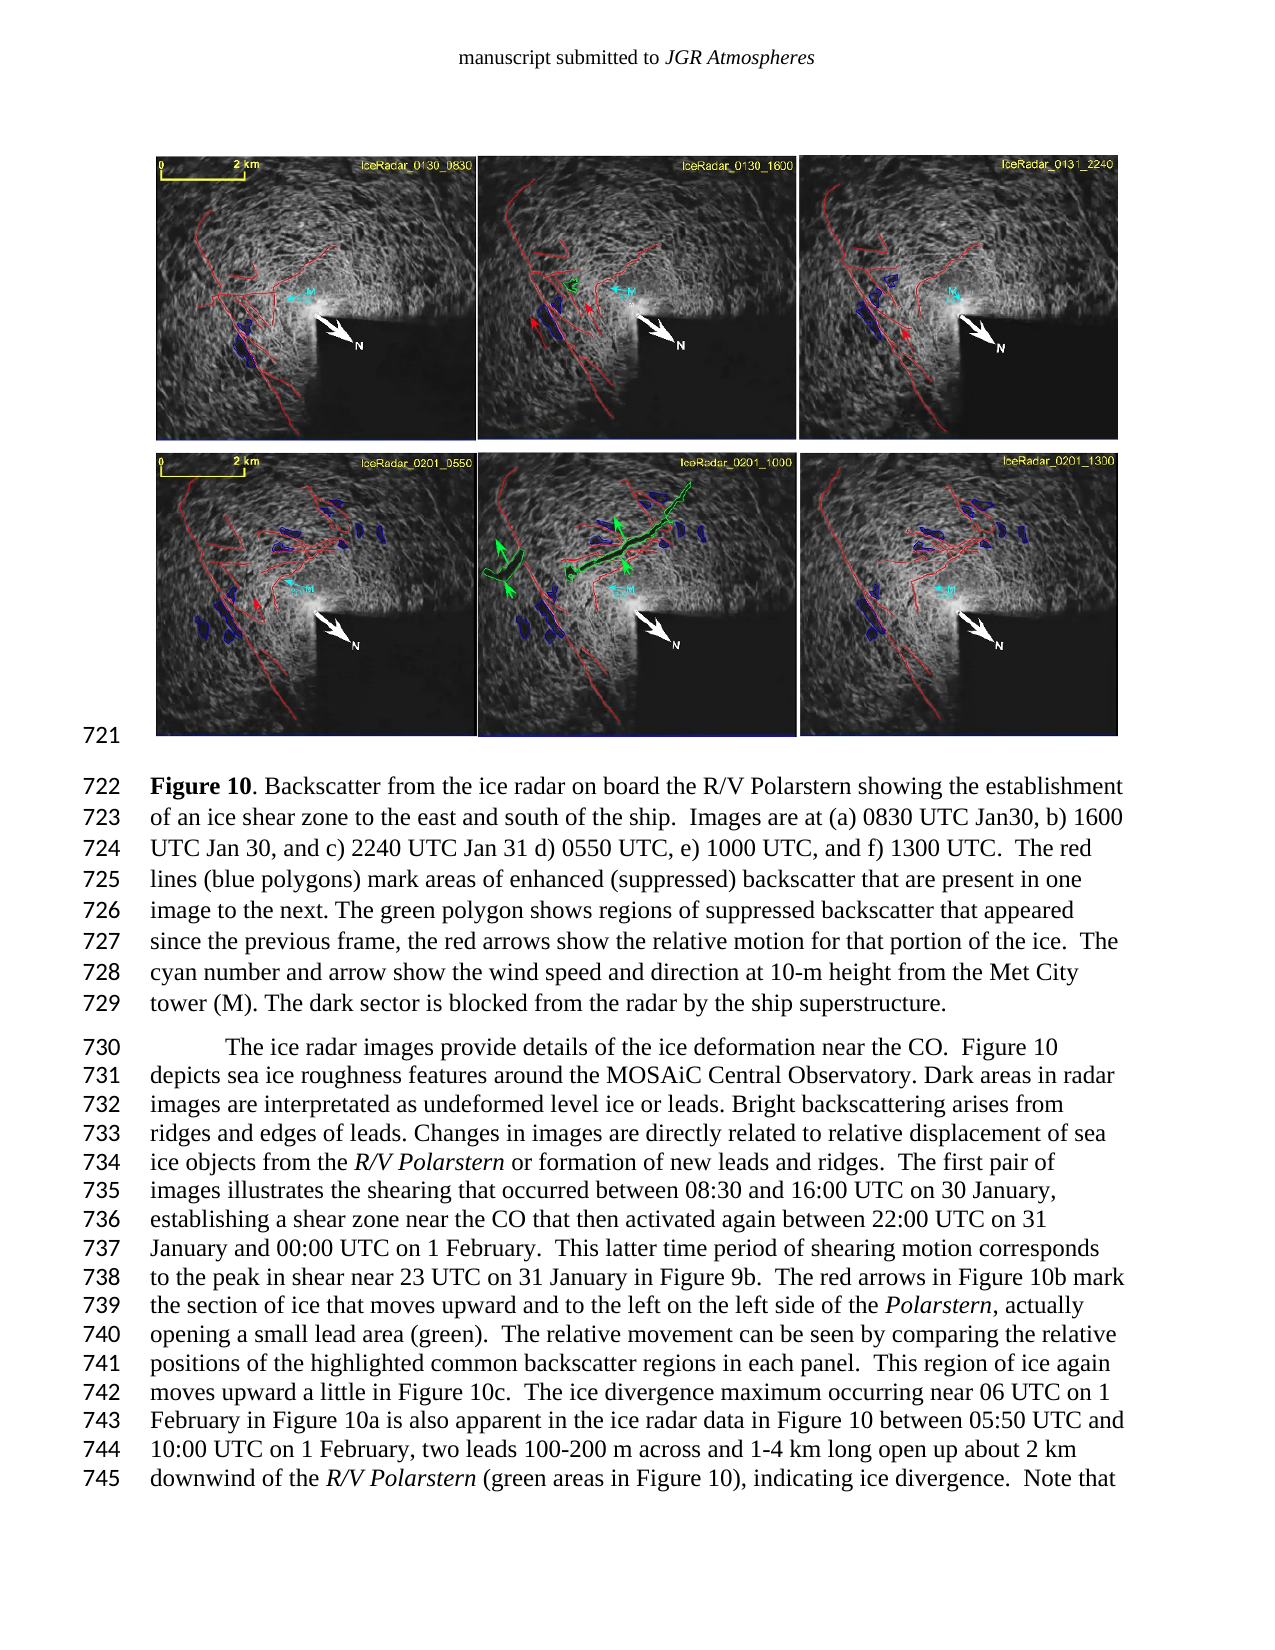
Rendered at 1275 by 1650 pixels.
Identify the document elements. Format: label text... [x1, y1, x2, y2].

text Figure 10. Backscatter from the ice radar on board the R/V Polarstern showing the establishment of an ice shear zone to the east and south of the ship. Images are at (a) 0830 UTC Jan30, b) 1600 UTC Jan 30, and c) 2240 UTC Jan 31 d) 0550 UTC, e) 1000 UTC, and f) 1300 UTC. The red lines (blue polygons) mark areas of enhanced (suppressed) backscatter that are present in one image to the next. The green polygon shows regions of suppressed backscatter that appeared since the previous frame, the red arrows show the relative motion for that portion of the ice. The cyan number and arrow show the wind speed and direction at 10-m height from the Met City tower (M). The dark sector is blocked from the radar by the ship superstructure. [150, 771, 1125, 1017]
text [150, 1032, 1125, 1492]
picture [150, 150, 1125, 744]
